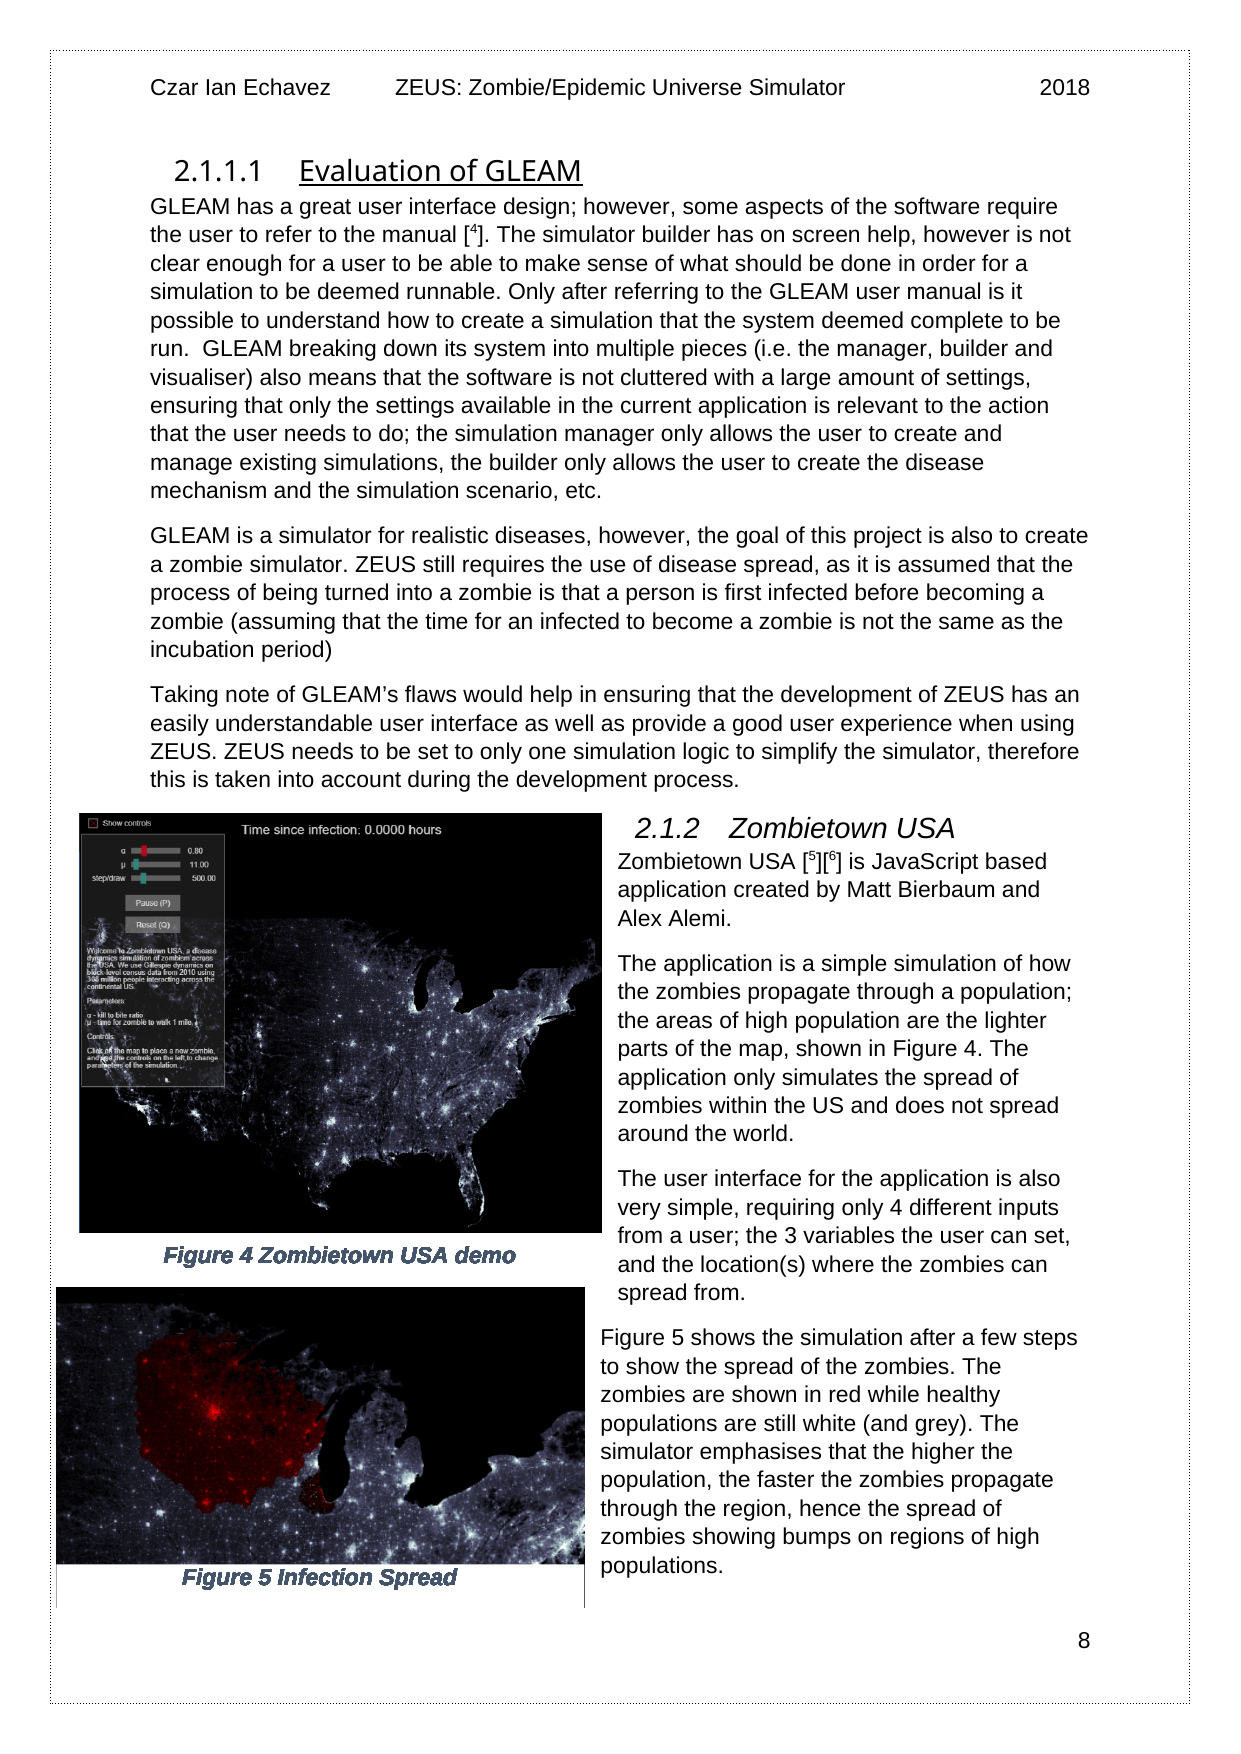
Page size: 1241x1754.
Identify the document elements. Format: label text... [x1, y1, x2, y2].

text GLEAM is a simulator for realistic diseases, however, the goal of this project is also to create a zombie simulator. ZEUS still requires the use of disease spread, as it is assumed that the process of being turned into a zombie is that a person is first infected before becoming a zombie (assuming that the time for an infected to become a zombie is not the same as the incubation period) [150, 522, 1090, 662]
text Zombietown USA [][] is JavaScript based application created by Matt Bierbaum and Alex Alemi. [602, 848, 1090, 931]
text Figure 5 shows the simulation after a few steps to show the spread of the zombies. The zombies are shown in red while healthy populations are still white (and grey). The simulator emphasises that the higher the population, the faster the zombies propagate through the region, hence the spread of zombies showing bumps on regions of high populations. [585, 1324, 1090, 1578]
subtitle Evaluation of GLEAM [174, 150, 1090, 190]
text The user interface for the application is also very simple, requiring only 4 different inputs from a user; the 3 variables the user can set, and the location(s) where the zombies can spread from. [150, 1165, 1090, 1306]
text The application is a simple simulation of how the zombies propagate through a population; the areas of high population are the lighter parts of the map, shown in Figure 4. The application only simulates the spread of zombies within the US and does not spread around the world. [602, 950, 1090, 1147]
text Taking note of GLEAM’s flaws would help in ensuring that the development of ZEUS has an easily understandable user interface as well as provide a good user experience when using ZEUS. ZEUS needs to be set to only one simulation logic to simplify the simulator, therefore this is taken into account during the development process. [150, 681, 1090, 793]
text GLEAM has a great user interface design; however, some aspects of the software require the user to refer to the manual []. The simulator builder has on screen help, however is not clear enough for a user to be able to make sense of what should be done in order for a simulation to be deemed runnable. Only after referring to the GLEAM user manual is it possible to understand how to create a simulation that the system deemed complete to be run. GLEAM breaking down its system into multiple pieces (i.e. the manager, builder and visualiser) also means that the software is not cluttered with a large amount of settings, ensuring that only the settings available in the current application is relevant to the action that the user needs to do; the simulation manager only allows the user to create and manage existing simulations, the builder only allows the user to create the disease mechanism and the simulation scenario, etc. [150, 193, 1090, 503]
picture [56, 1287, 585, 1564]
subtitle Zombietown USA [168, 812, 1090, 845]
picture [79, 813, 602, 1233]
